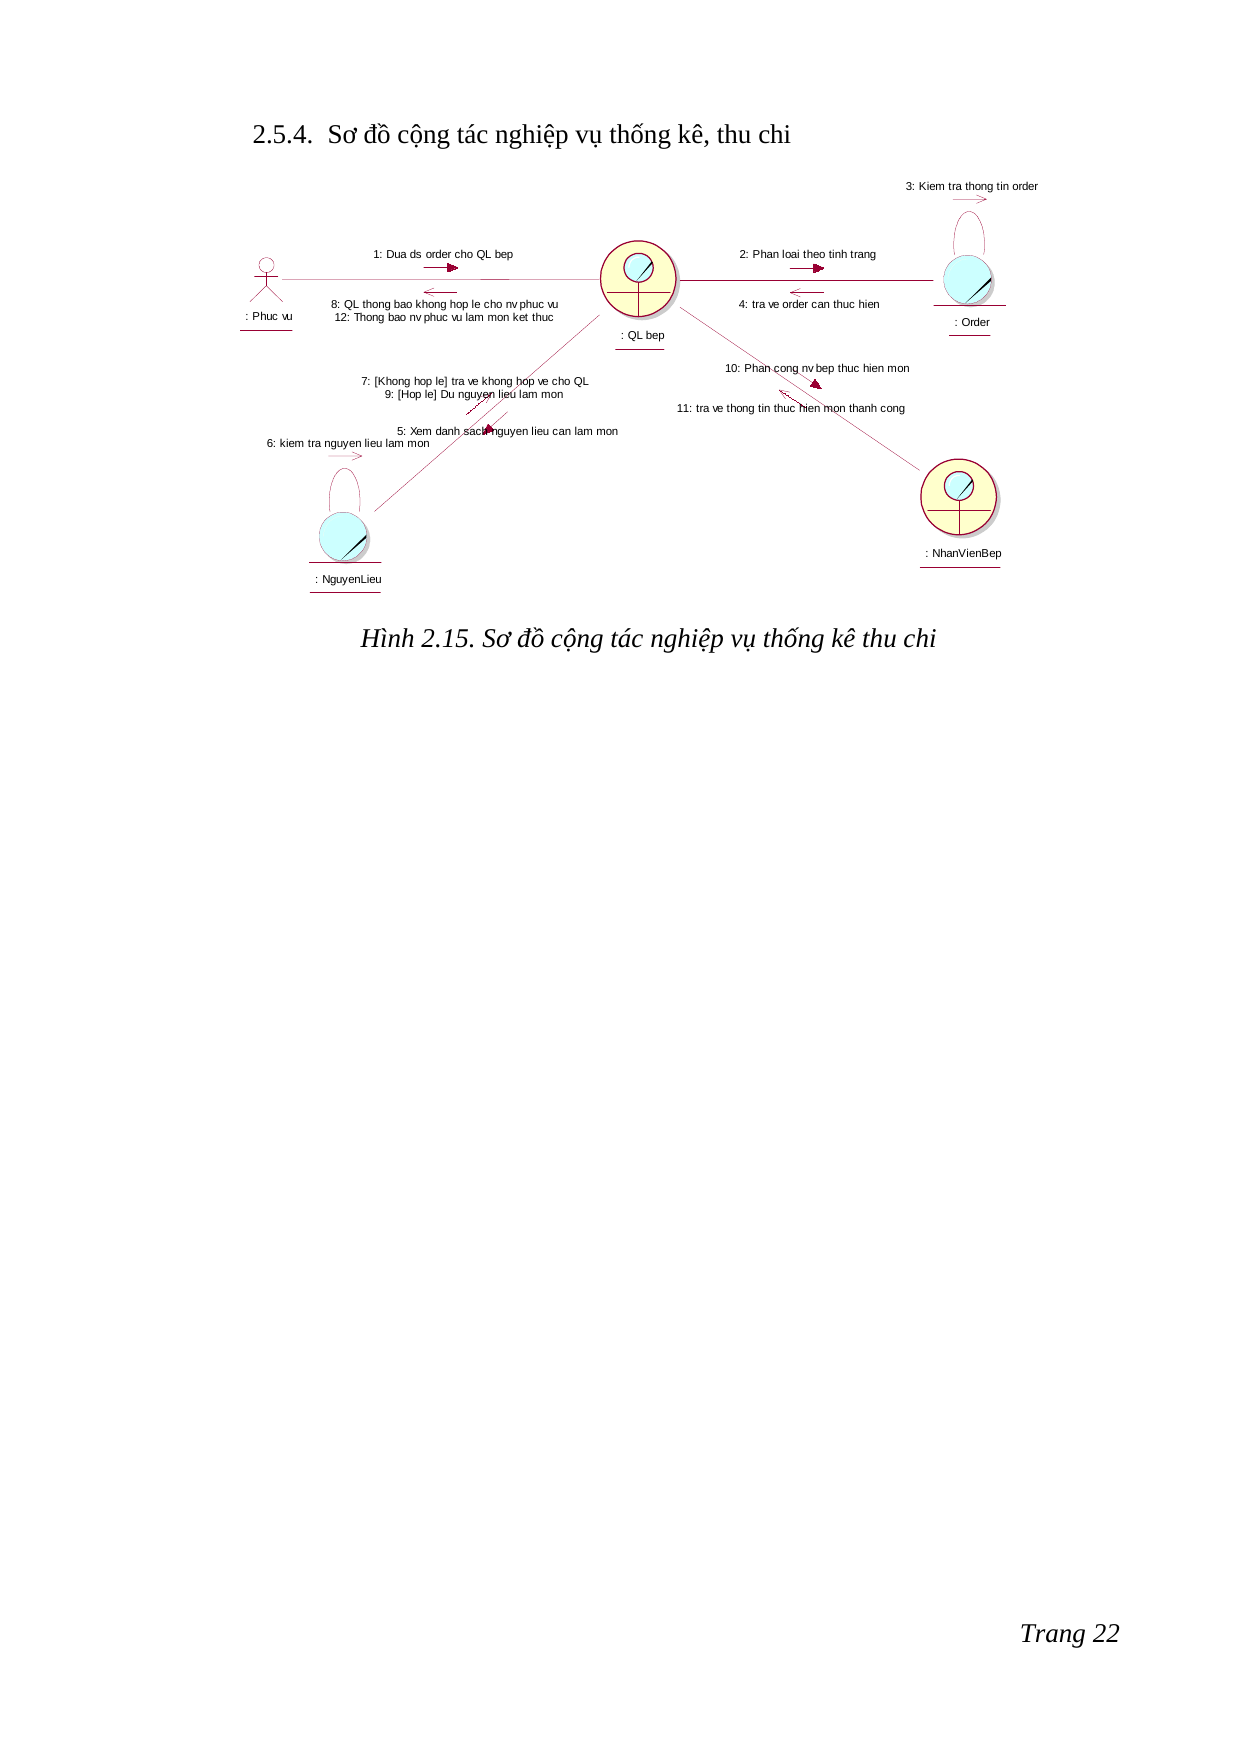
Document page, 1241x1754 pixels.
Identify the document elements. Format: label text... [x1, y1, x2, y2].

subtitle Sơ đồ cộng tác nghiệp vụ thống kê, thu chi [252, 118, 1122, 149]
